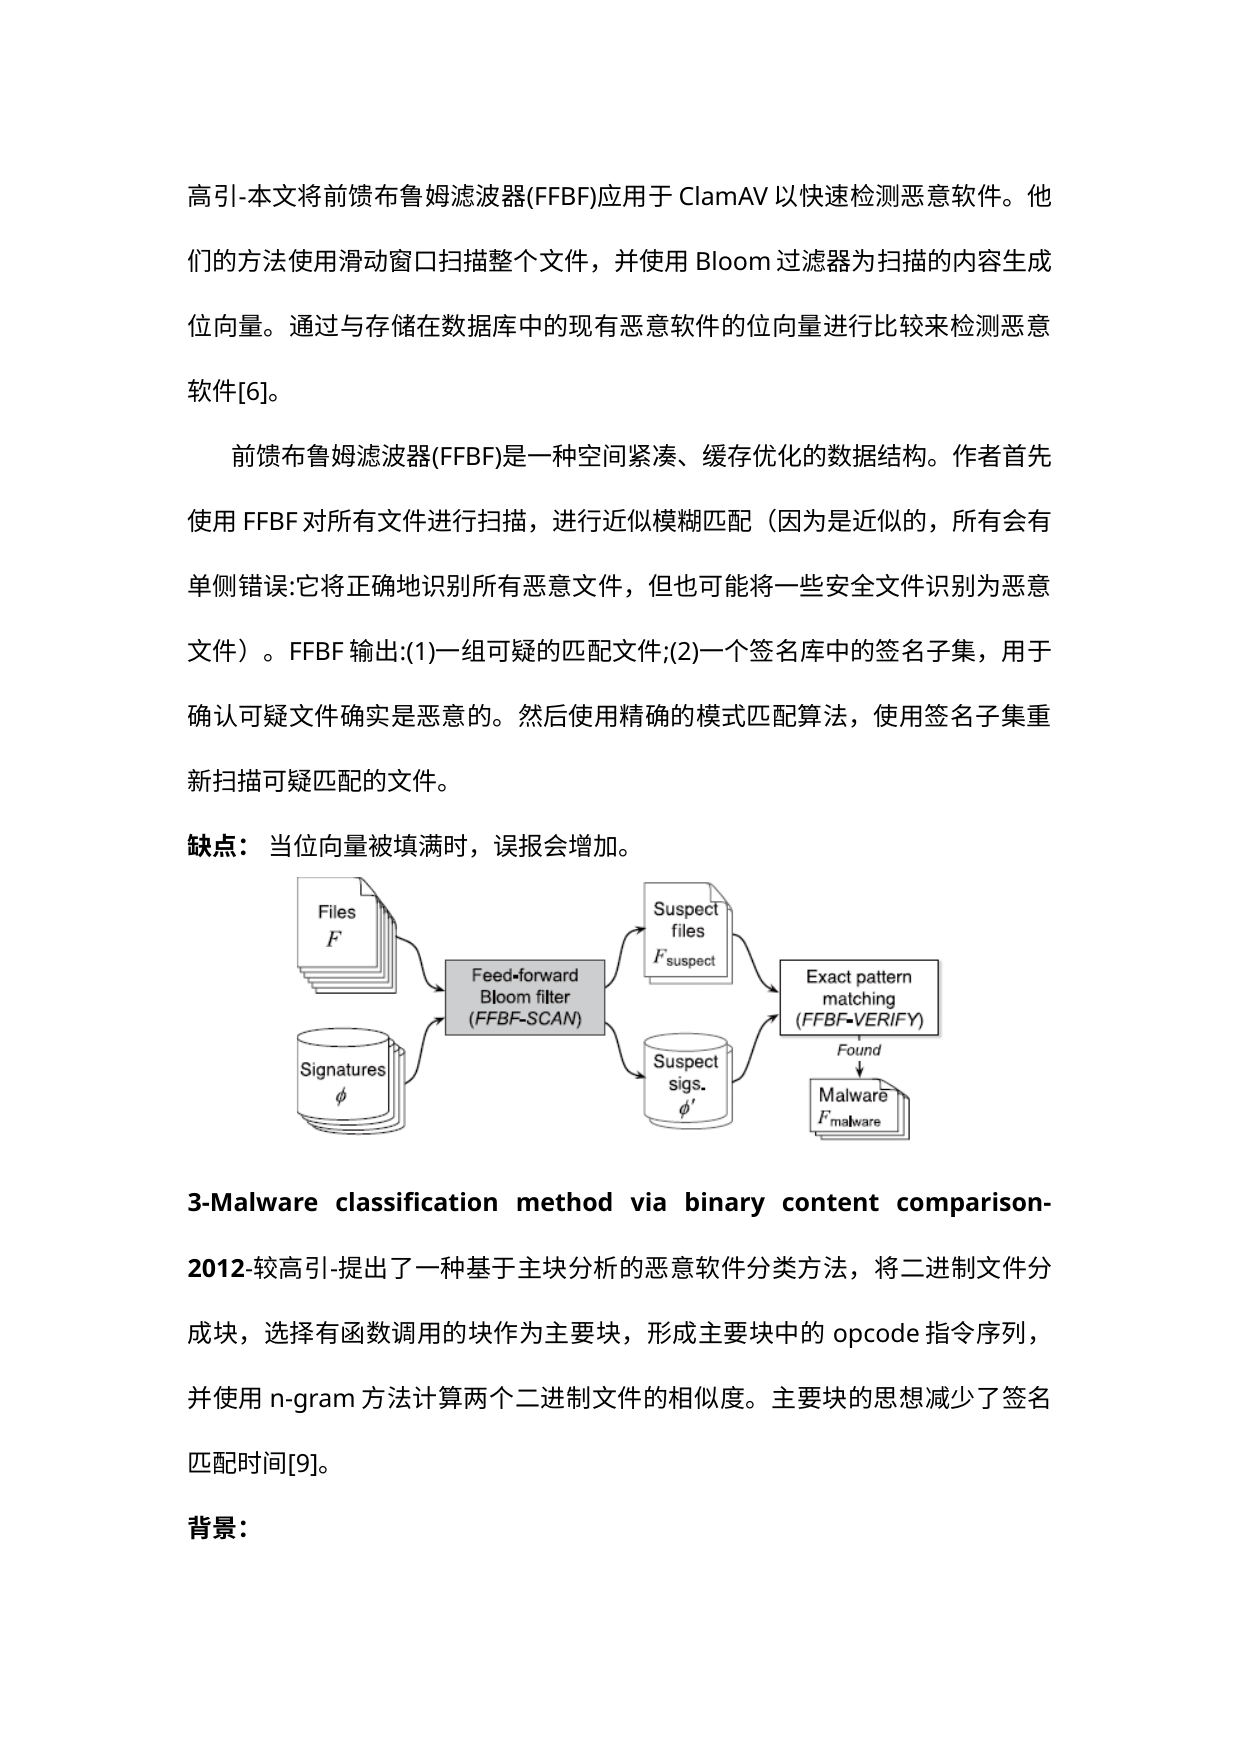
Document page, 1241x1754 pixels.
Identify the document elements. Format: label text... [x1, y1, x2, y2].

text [187, 162, 1053, 422]
text 背景： [187, 1494, 1053, 1559]
text 3-Malware classification method via binary content comparison-2012-较高引-提出了一种基于主块分析的恶意软件分类方法，将二进制文件分成块，选择有函数调用的块作为主要块，形成主要块中的opcode指令序列，并使用n-gram方法计算两个二进制文件的相似度。主要块的思想减少了签名匹配时间[9]。 [187, 1169, 1053, 1494]
text 缺点： 当位向量被填满时，误报会增加。 [187, 812, 1053, 877]
text 前馈布鲁姆滤波器(FFBF)是一种空间紧凑、缓存优化的数据结构。作者首先使用FFBF对所有文件进行扫描，进行近似模糊匹配（因为是近似的，所有会有单侧错误:它将正确地识别所有恶意文件，但也可能将一些安全文件识别为恶意文件）。FFBF输出:(1)一组可疑的匹配文件;(2)一个签名库中的签名子集，用于确认可疑文件确实是恶意的。然后使用精确的模式匹配算法，使用签名子集重新扫描可疑匹配的文件。 [187, 422, 1053, 812]
picture [296, 877, 944, 1141]
